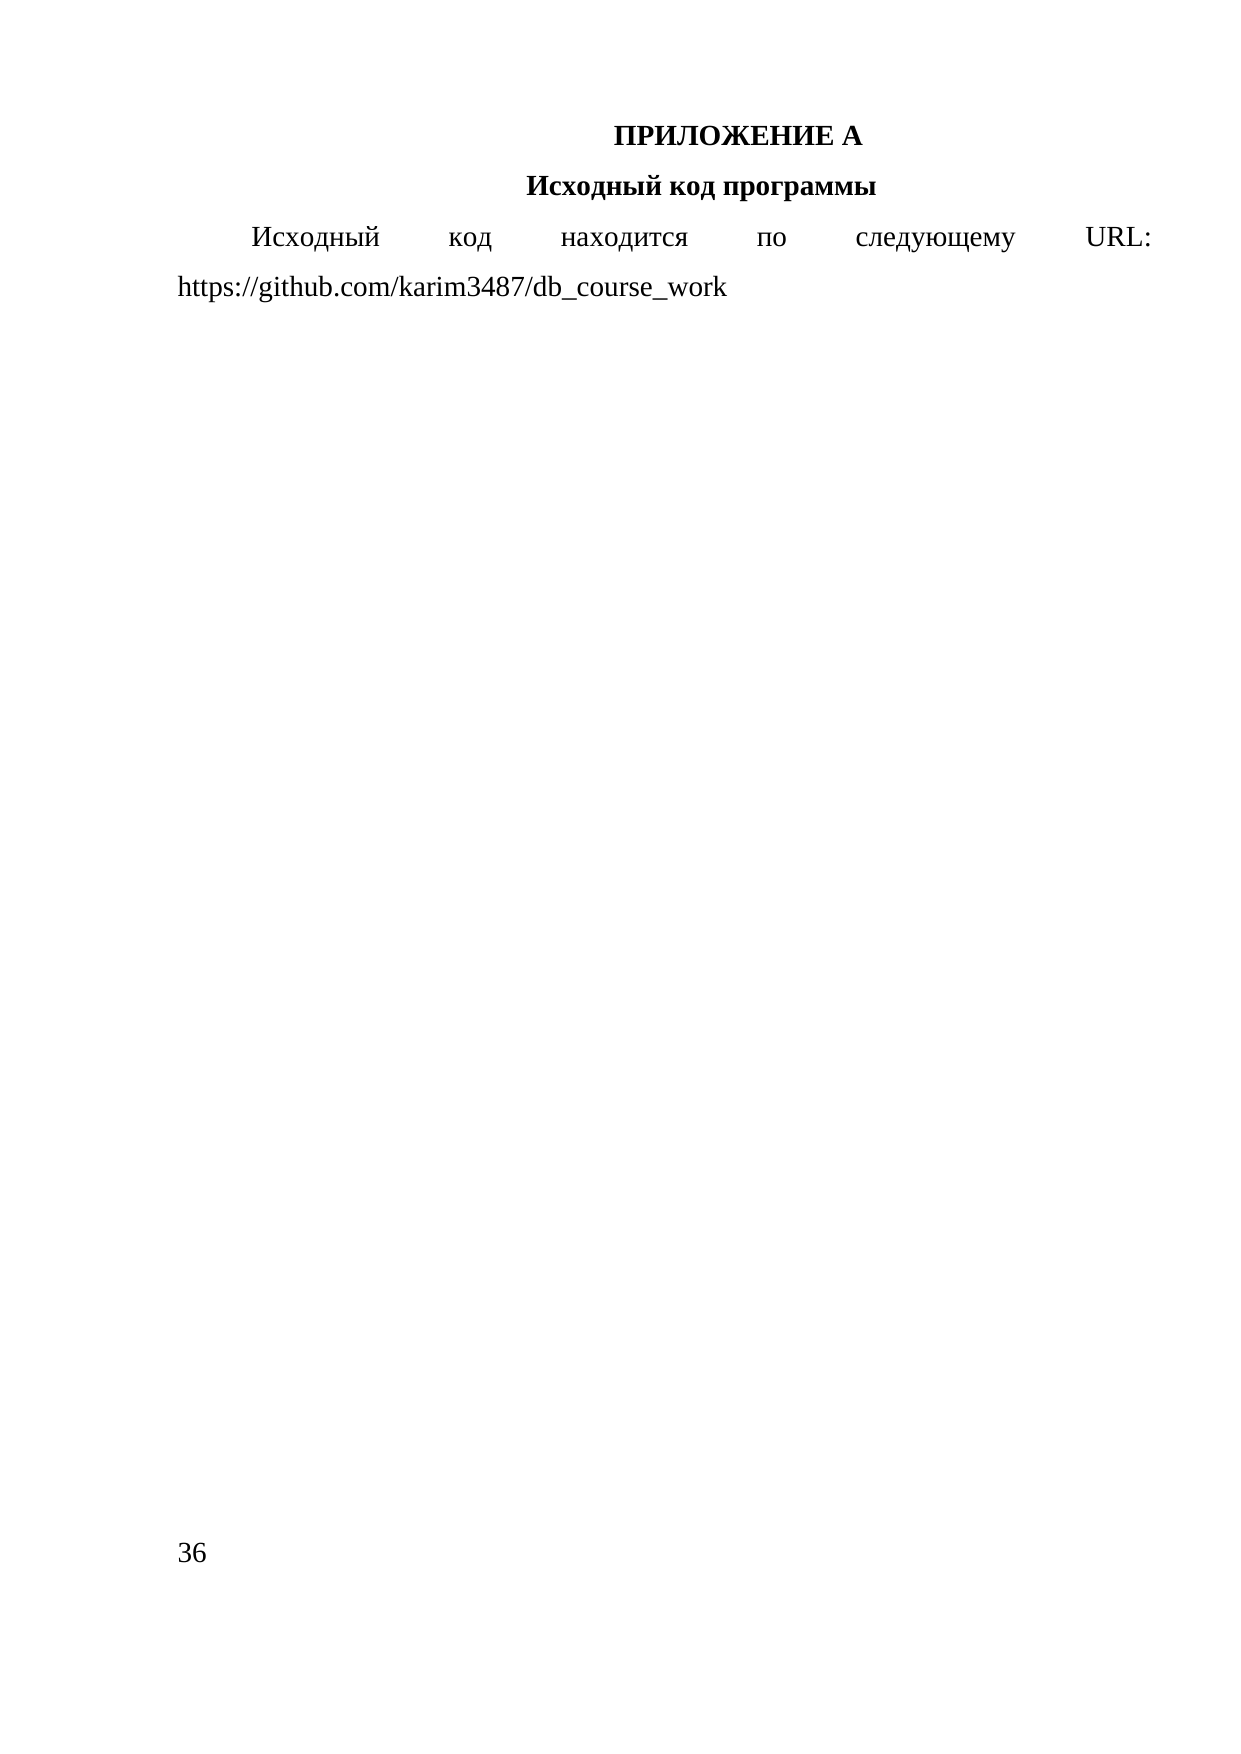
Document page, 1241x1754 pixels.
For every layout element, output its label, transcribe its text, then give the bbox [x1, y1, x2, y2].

text Исходный код программы [177, 168, 1152, 202]
subtitle ПРИЛОЖЕНИЕ А [251, 118, 1152, 152]
text Исходный код находится по следующему URL: https://github.com/karim3487/db_course_work [177, 219, 1152, 303]
